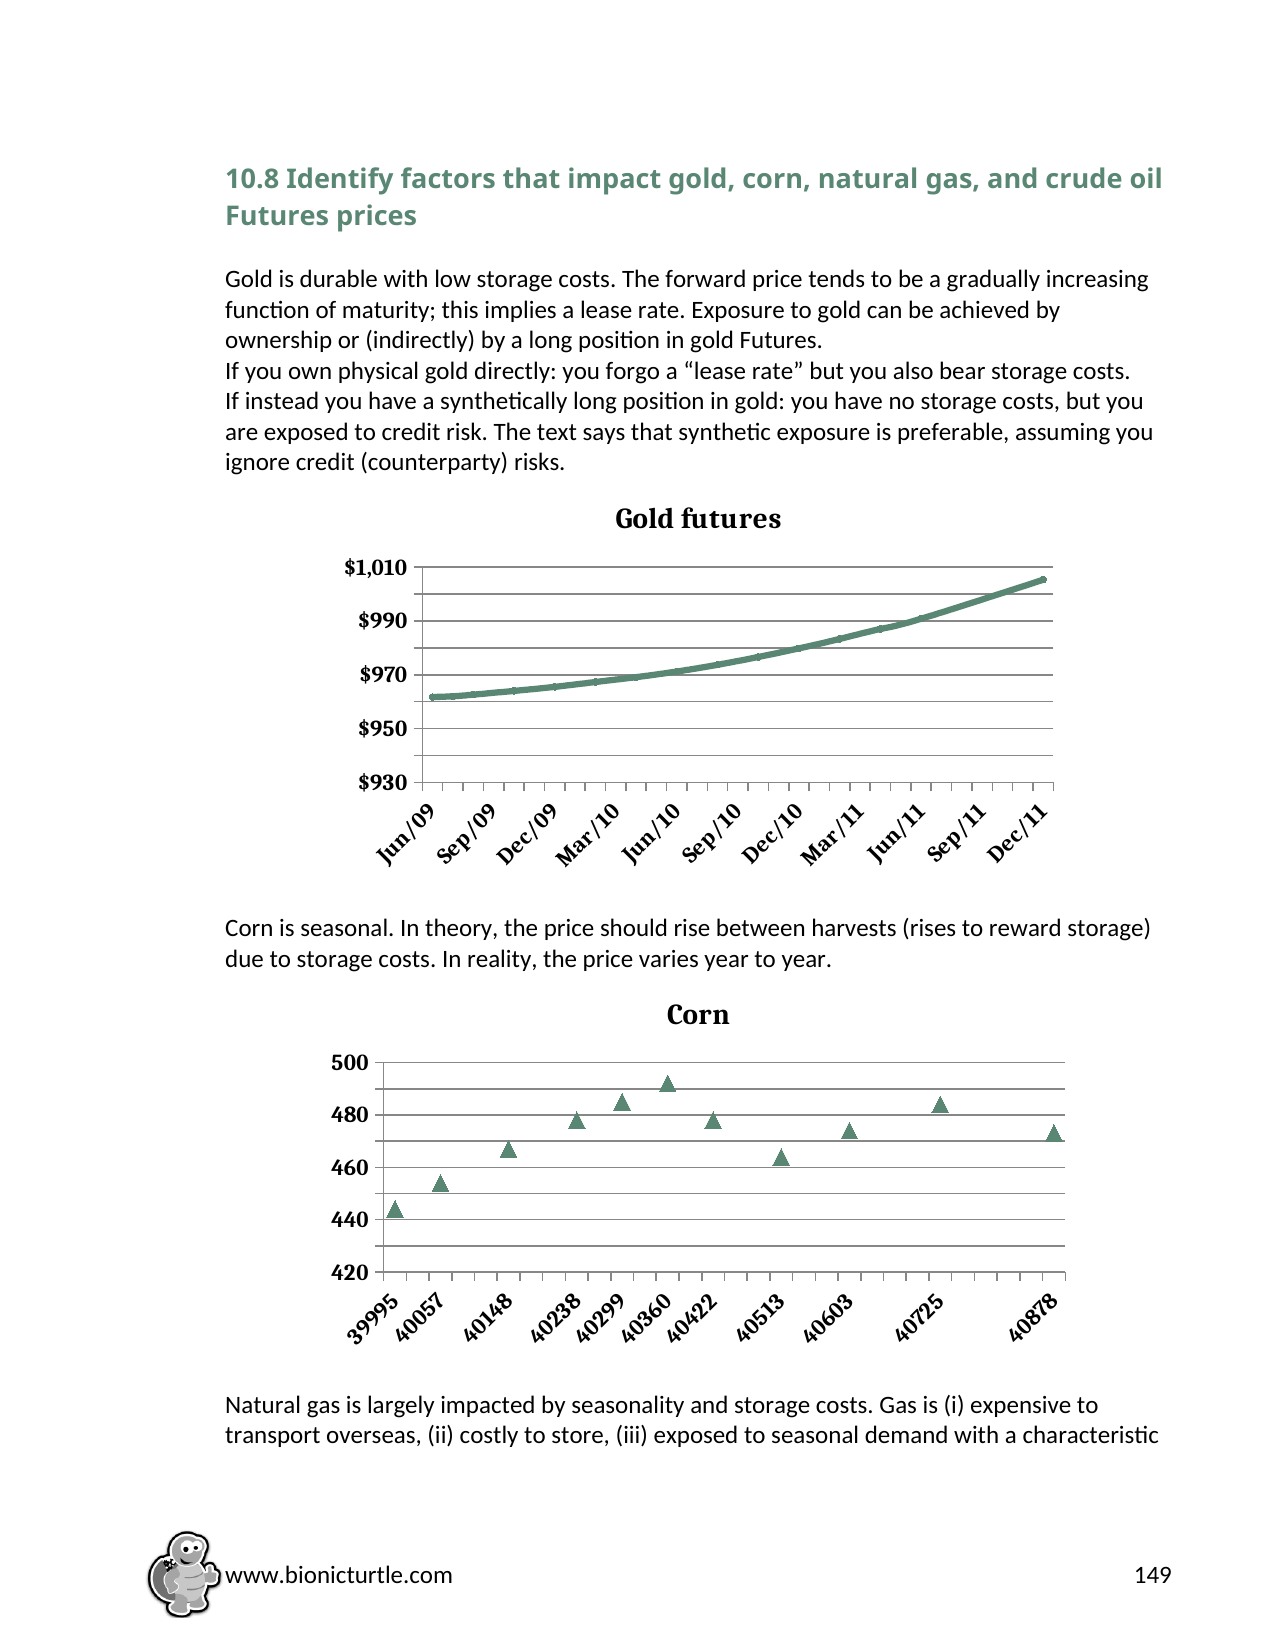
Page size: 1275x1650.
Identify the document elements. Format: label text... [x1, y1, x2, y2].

text If you own physical gold directly: you forgo a “lease rate” but you also bear storage costs. [225, 355, 1172, 385]
text Gold is durable with low storage costs. The forward price tends to be a gradually increasing function of maturity; this implies a lease rate. Exposure to gold can be achieved by ownership or (indirectly) by a long position in gold Futures. [225, 263, 1172, 355]
text Corn is seasonal. In theory, the price should rise between harvests (rises to reward storage) due to storage costs. In reality, the price varies year to year. [225, 912, 1172, 973]
subtitle 10.8 Identify factors that impact gold, corn, natural gas, and crude oil Futures prices [225, 159, 1172, 233]
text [225, 1389, 1172, 1450]
text If instead you have a synthetically long position in gold: you have no storage costs, but you are exposed to credit risk. The text says that synthetic exposure is preferable, assuming you ignore credit (counterparty) risks. [225, 385, 1172, 477]
